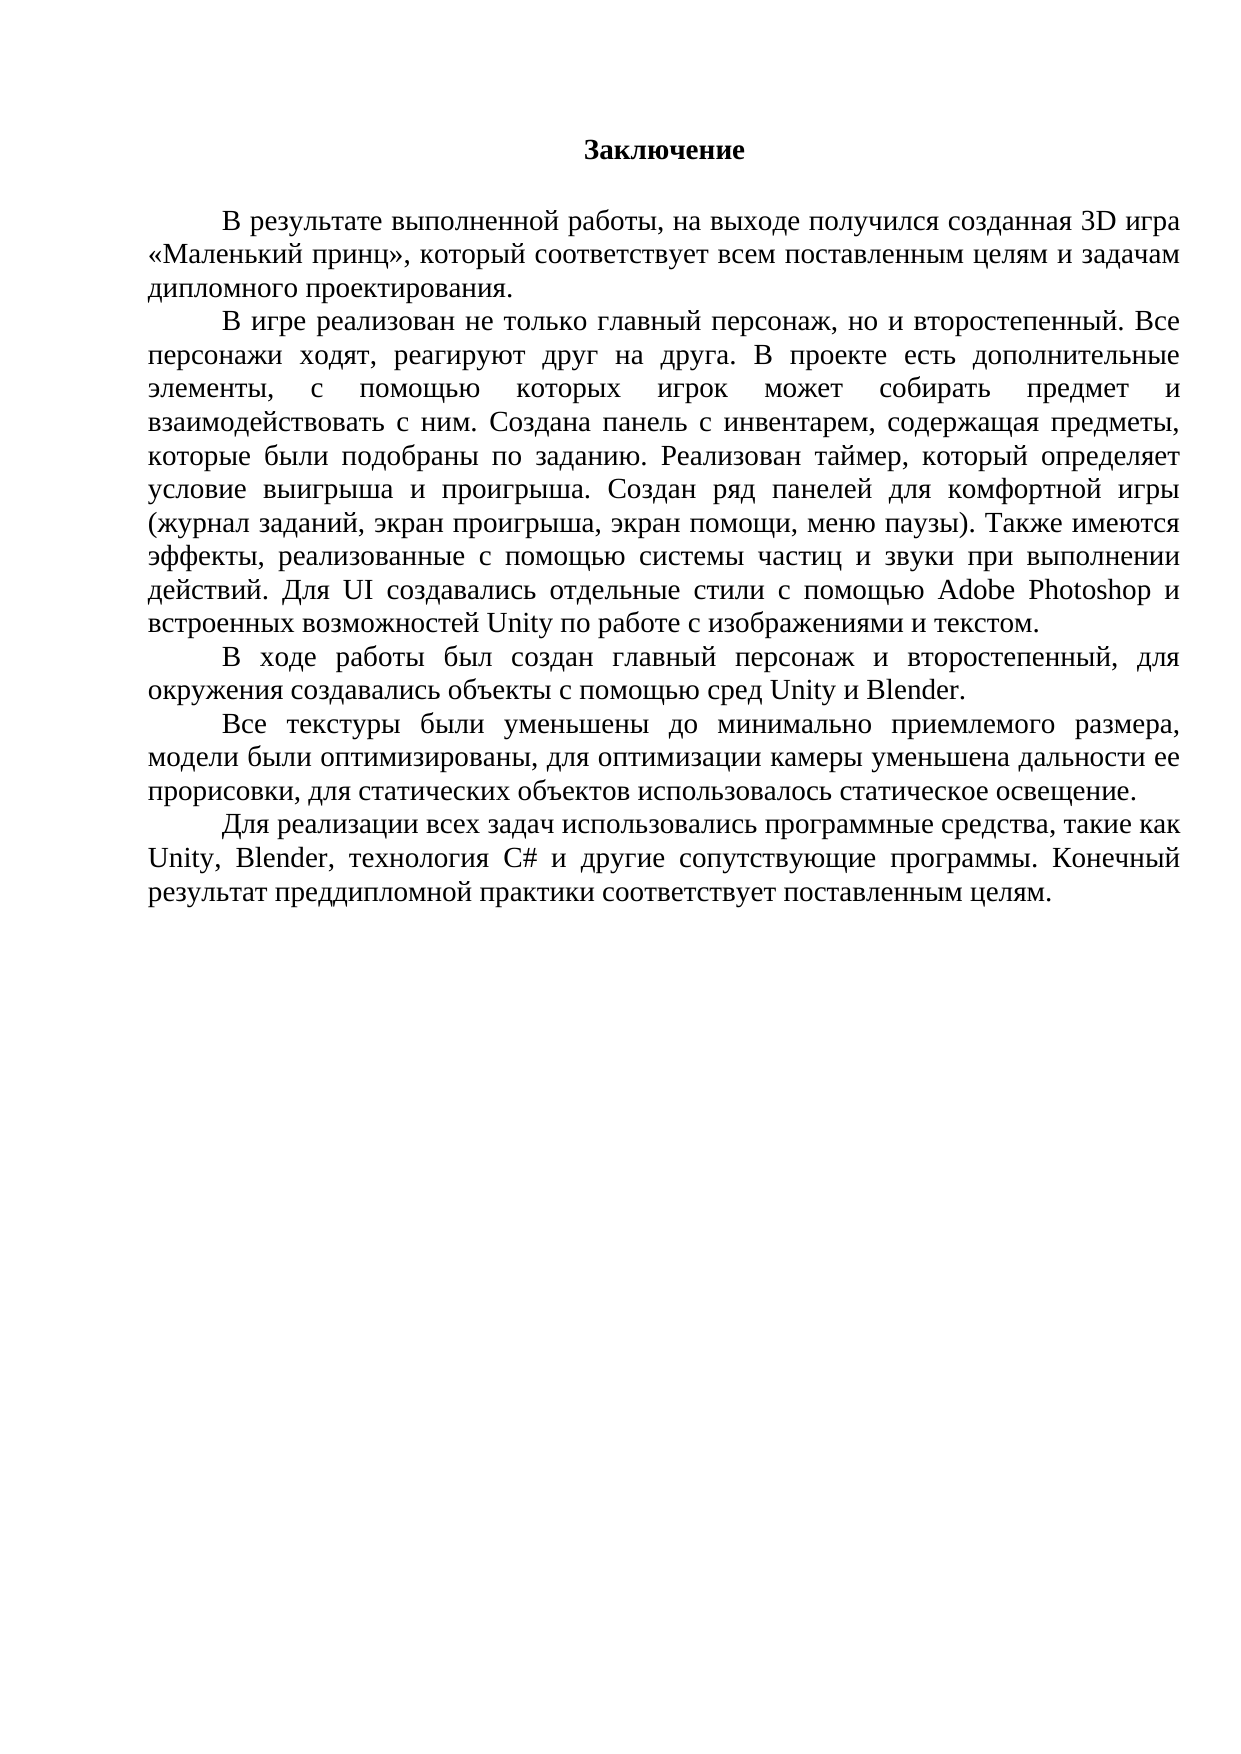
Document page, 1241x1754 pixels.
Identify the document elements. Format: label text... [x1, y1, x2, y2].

text В ходе работы был создан главный персонаж и второстепенный, для окружения создавались объекты с помощью сред Unity и Blender. [148, 639, 1181, 706]
text В игре реализован не только главный персонаж, но и второстепенный. Все персонажи ходят, реагируют друг на друга. В проекте есть дополнительные элементы, с помощью которых игрок может собирать предмет и взаимодействовать с ним. Создана панель с инвентарем, содержащая предметы, которые были подобраны по заданию. Реализован таймер, который определяет условие выигрыша и проигрыша. Создан ряд панелей для комфортной игры (журнал заданий, экран проигрыша, экран помощи, меню паузы). Также имеются эффекты, реализованные с помощью системы частиц и звуки при выполнении действий. Для UI создавались отдельные стили с помощью Adobe Photoshop и встроенных возможностей Unity по работе с изображениями и текстом. [148, 303, 1181, 639]
text Все текстуры были уменьшены до минимально приемлемого размера, модели были оптимизированы, для оптимизации камеры уменьшена дальности ее прорисовки, для статических объектов использовалось статическое освещение. [148, 706, 1181, 807]
subtitle Заключение [148, 132, 1181, 165]
text В результате выполненной работы, на выходе получился созданная 3D игра «Маленький принц», который соответствует всем поставленным целям и задачам дипломного проектирования. [148, 203, 1181, 303]
text Для реализации всех задач использовались программные средства, такие как Unity, Blender, технология C# и другие сопутствующие программы. Конечный результат преддипломной практики соответствует поставленным целям. [148, 807, 1181, 907]
